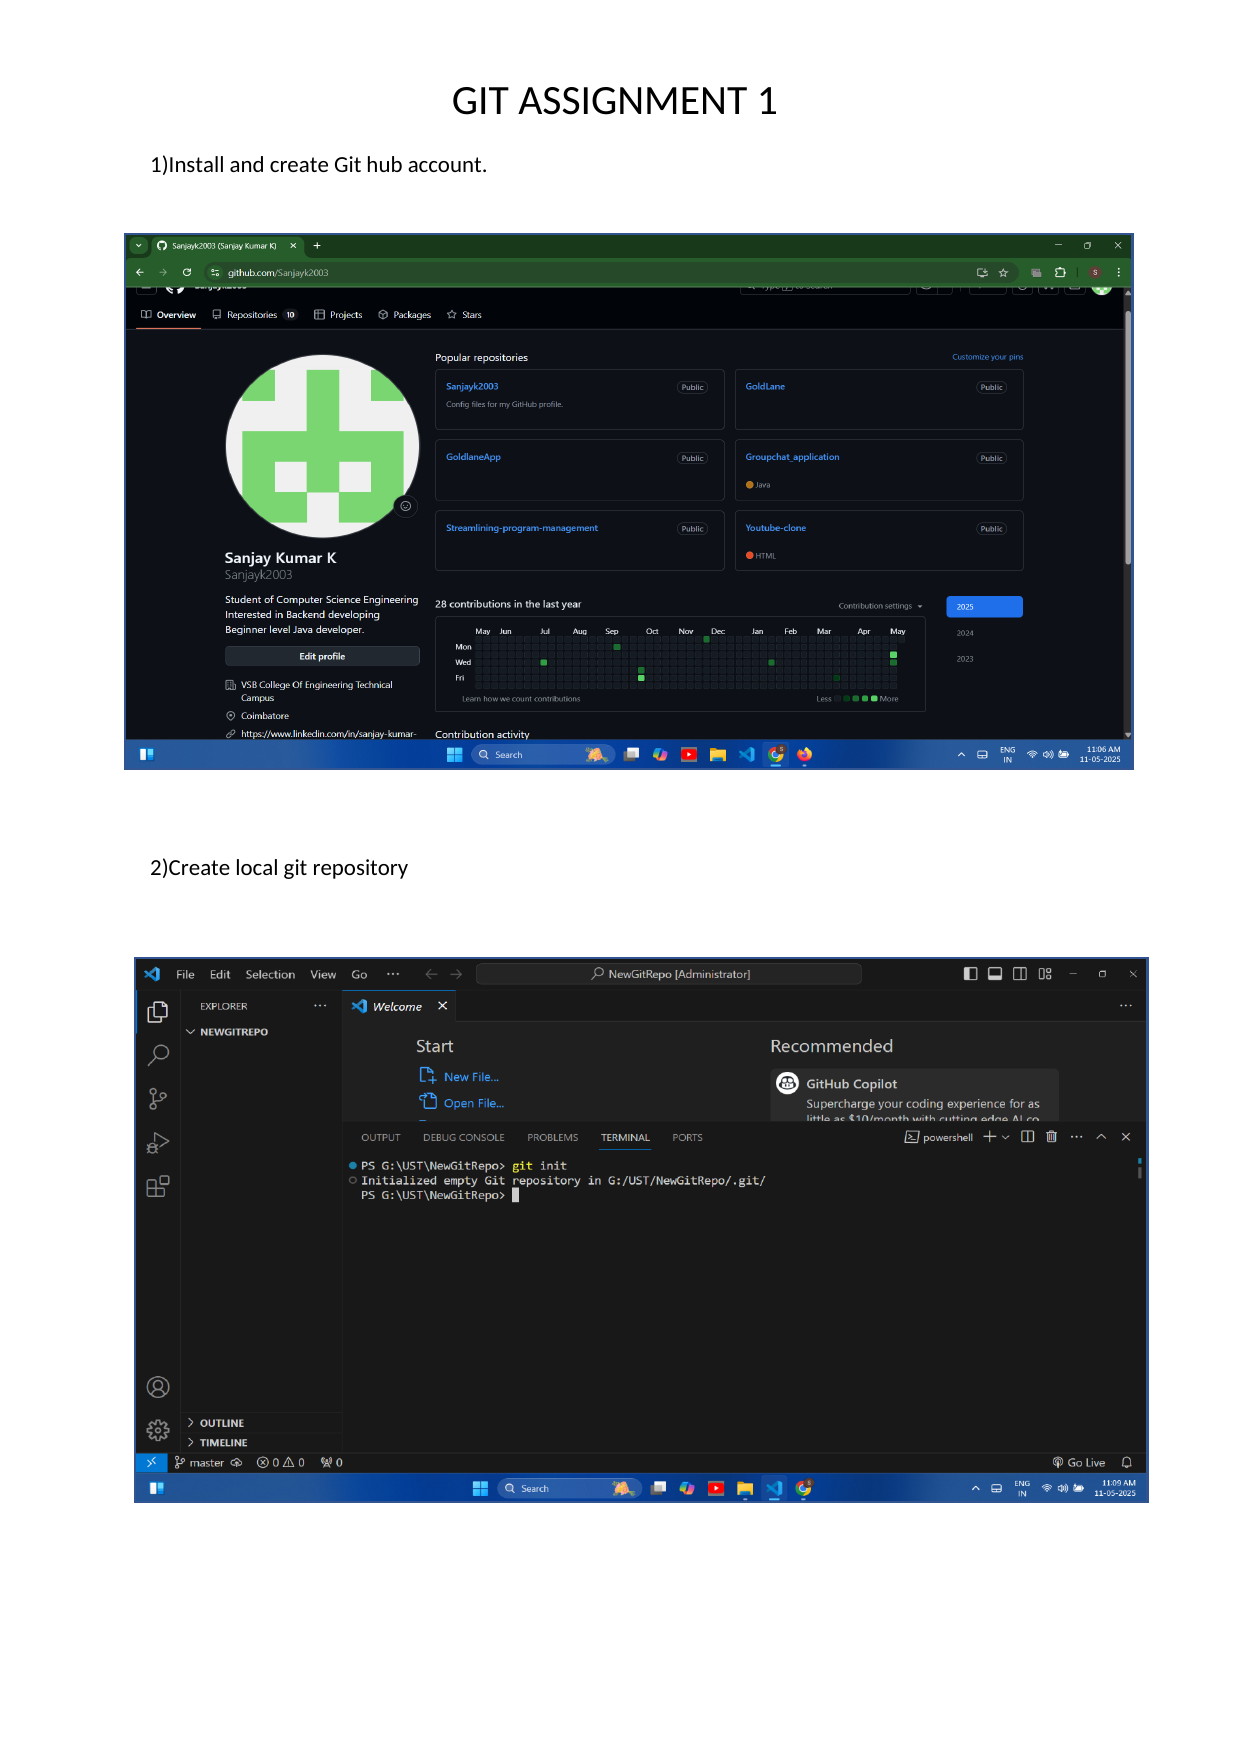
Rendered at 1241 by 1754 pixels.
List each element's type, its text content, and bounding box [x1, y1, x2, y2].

picture [136, 959, 1146, 1501]
text 1)Install and create Git hub account. [150, 150, 1090, 178]
picture [126, 235, 1131, 768]
text 2)Create local git repository [150, 853, 1090, 881]
